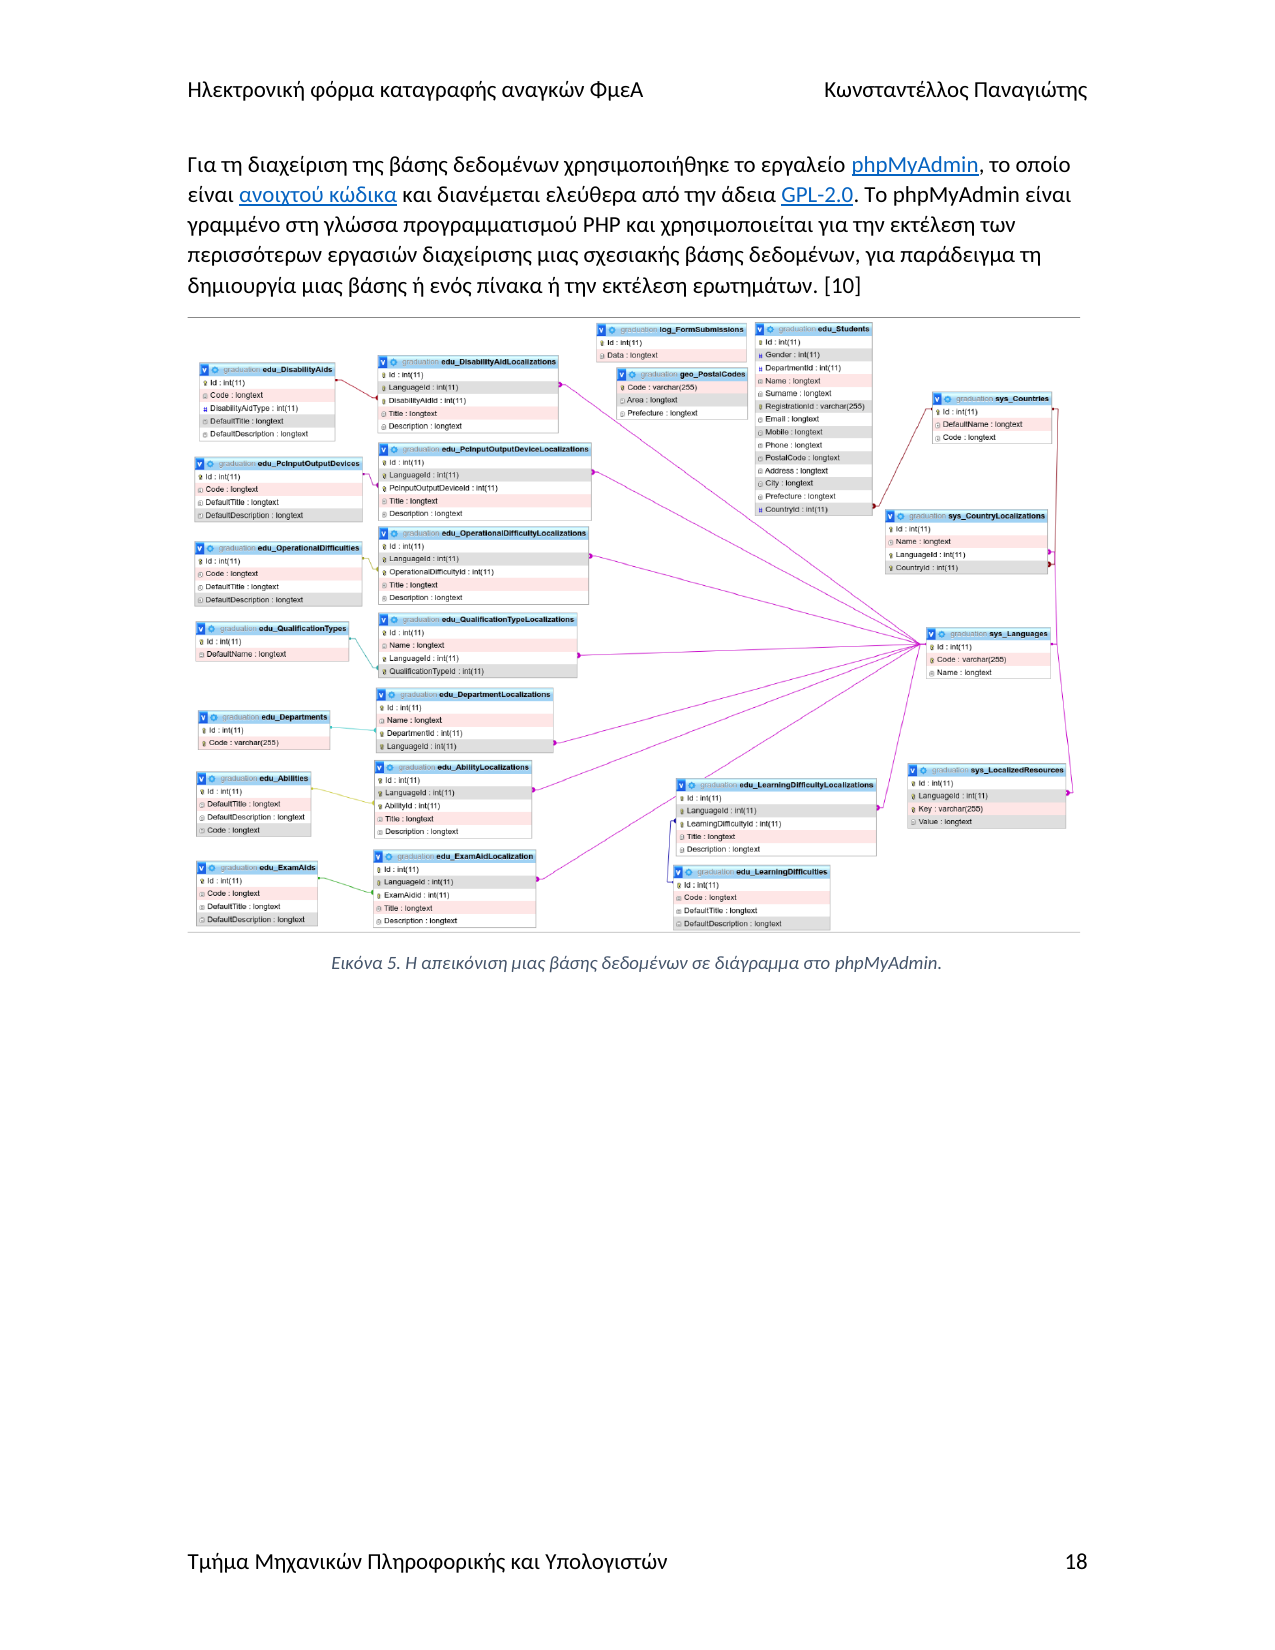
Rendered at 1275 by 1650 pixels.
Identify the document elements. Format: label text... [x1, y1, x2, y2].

picture [187, 317, 1081, 933]
text Εικόνα 5. Η απεικόνιση μιας βάσης δεδομένων σε διάγραμμα στο phpMyAdmin. [187, 952, 1087, 974]
text Για τη διαχείριση της βάσης δεδομένων χρησιμοποιήθηκε το εργαλείο phpMyAdmin, το οποίο είναι ανοιχτού κώδικα και διανέμεται ελεύθερα από την άδεια GPL-2.0. To phpMyAdmin είναι γραμμένο στη γλώσσα προγραμματισμού PHP και χρησιμοποιείται για την εκτέλεση των περισσότερων εργασιών διαχείρισης μιας σχεσιακής βάσης δεδομένων, για παράδειγμα τη δημιουργία μιας βάσης ή ενός πίνακα ή την εκτέλεση ερωτημάτων. [187, 150, 1087, 299]
